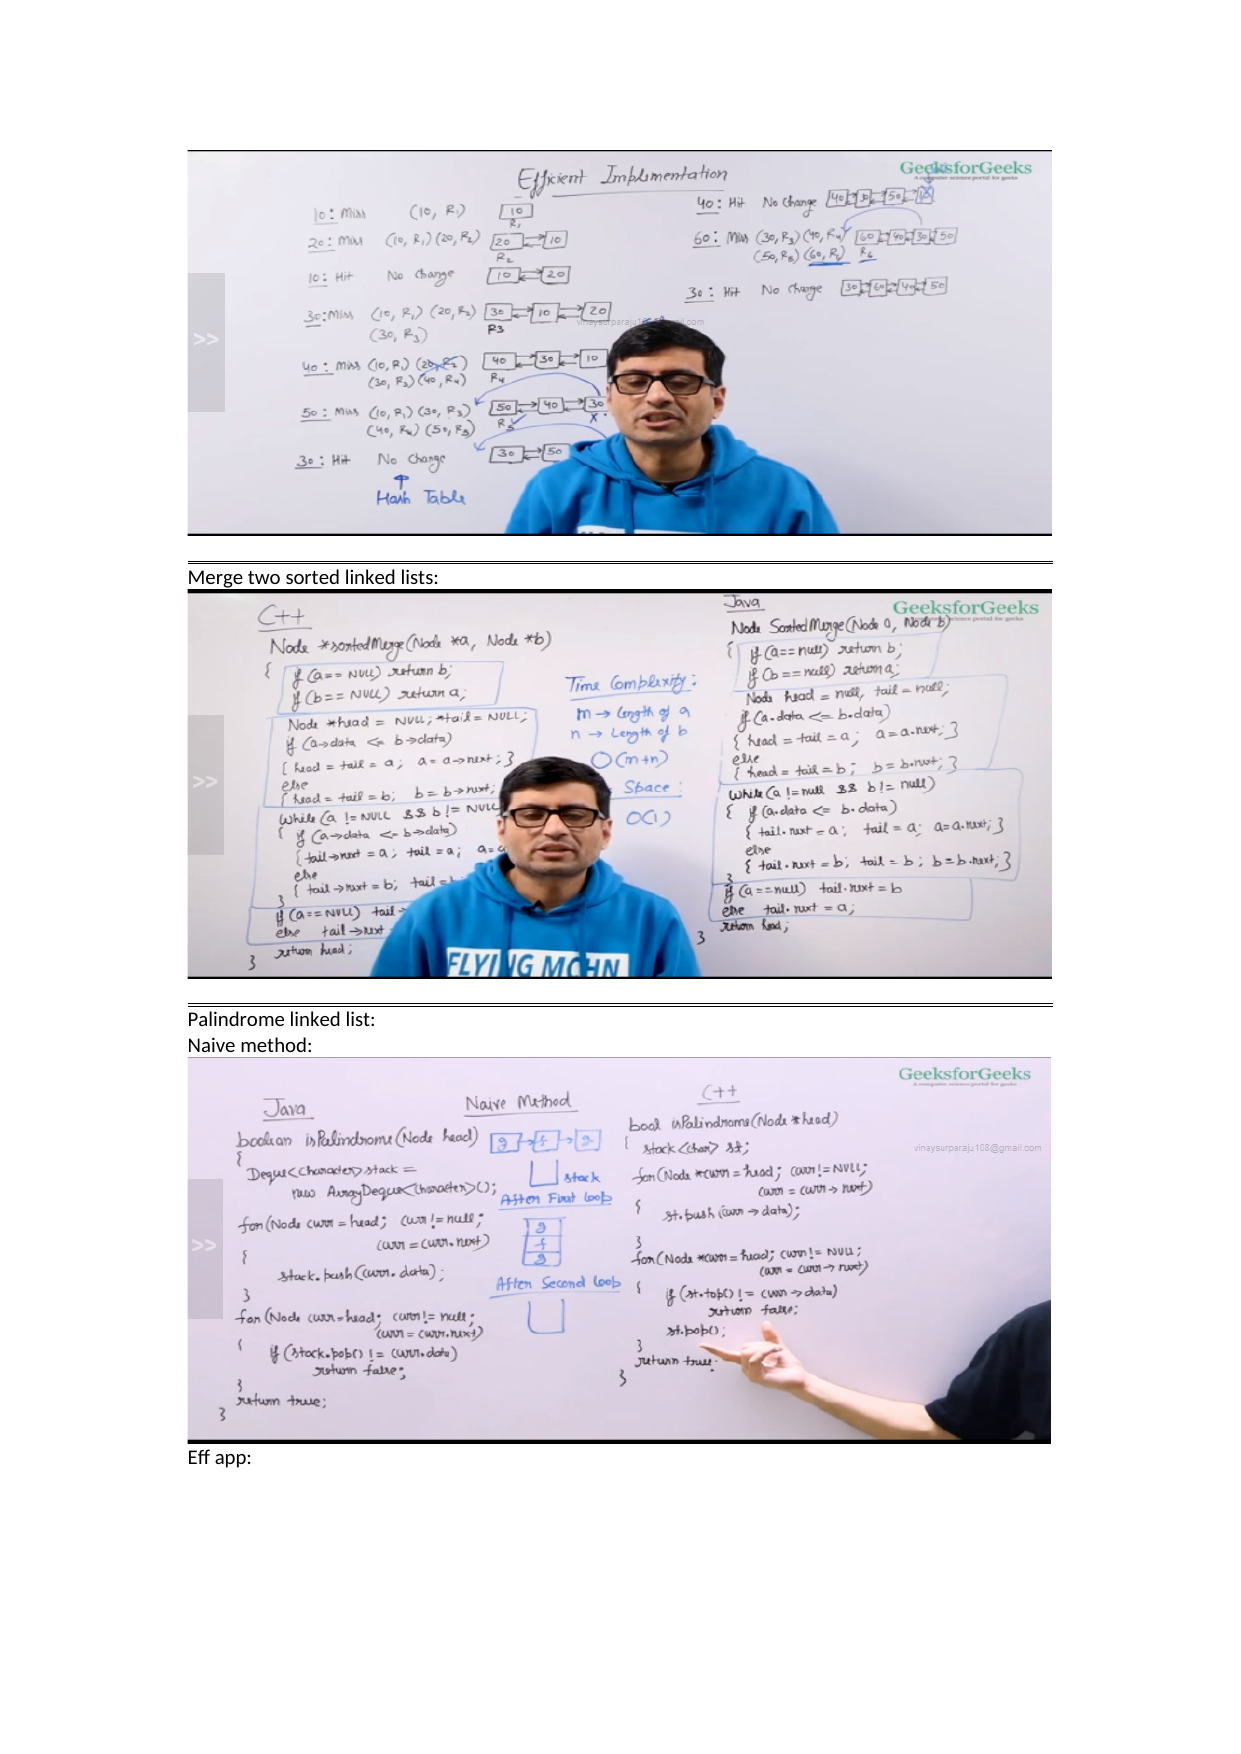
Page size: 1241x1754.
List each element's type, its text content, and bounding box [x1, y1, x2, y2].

text Eff app: [187, 1444, 1053, 1469]
picture [187, 589, 1053, 979]
picture [187, 1057, 1052, 1444]
text Merge two sorted linked lists: [187, 564, 1053, 589]
text Palindrome linked list: [187, 1007, 1053, 1032]
text Naive method: [187, 1032, 1053, 1057]
picture [187, 150, 1053, 536]
